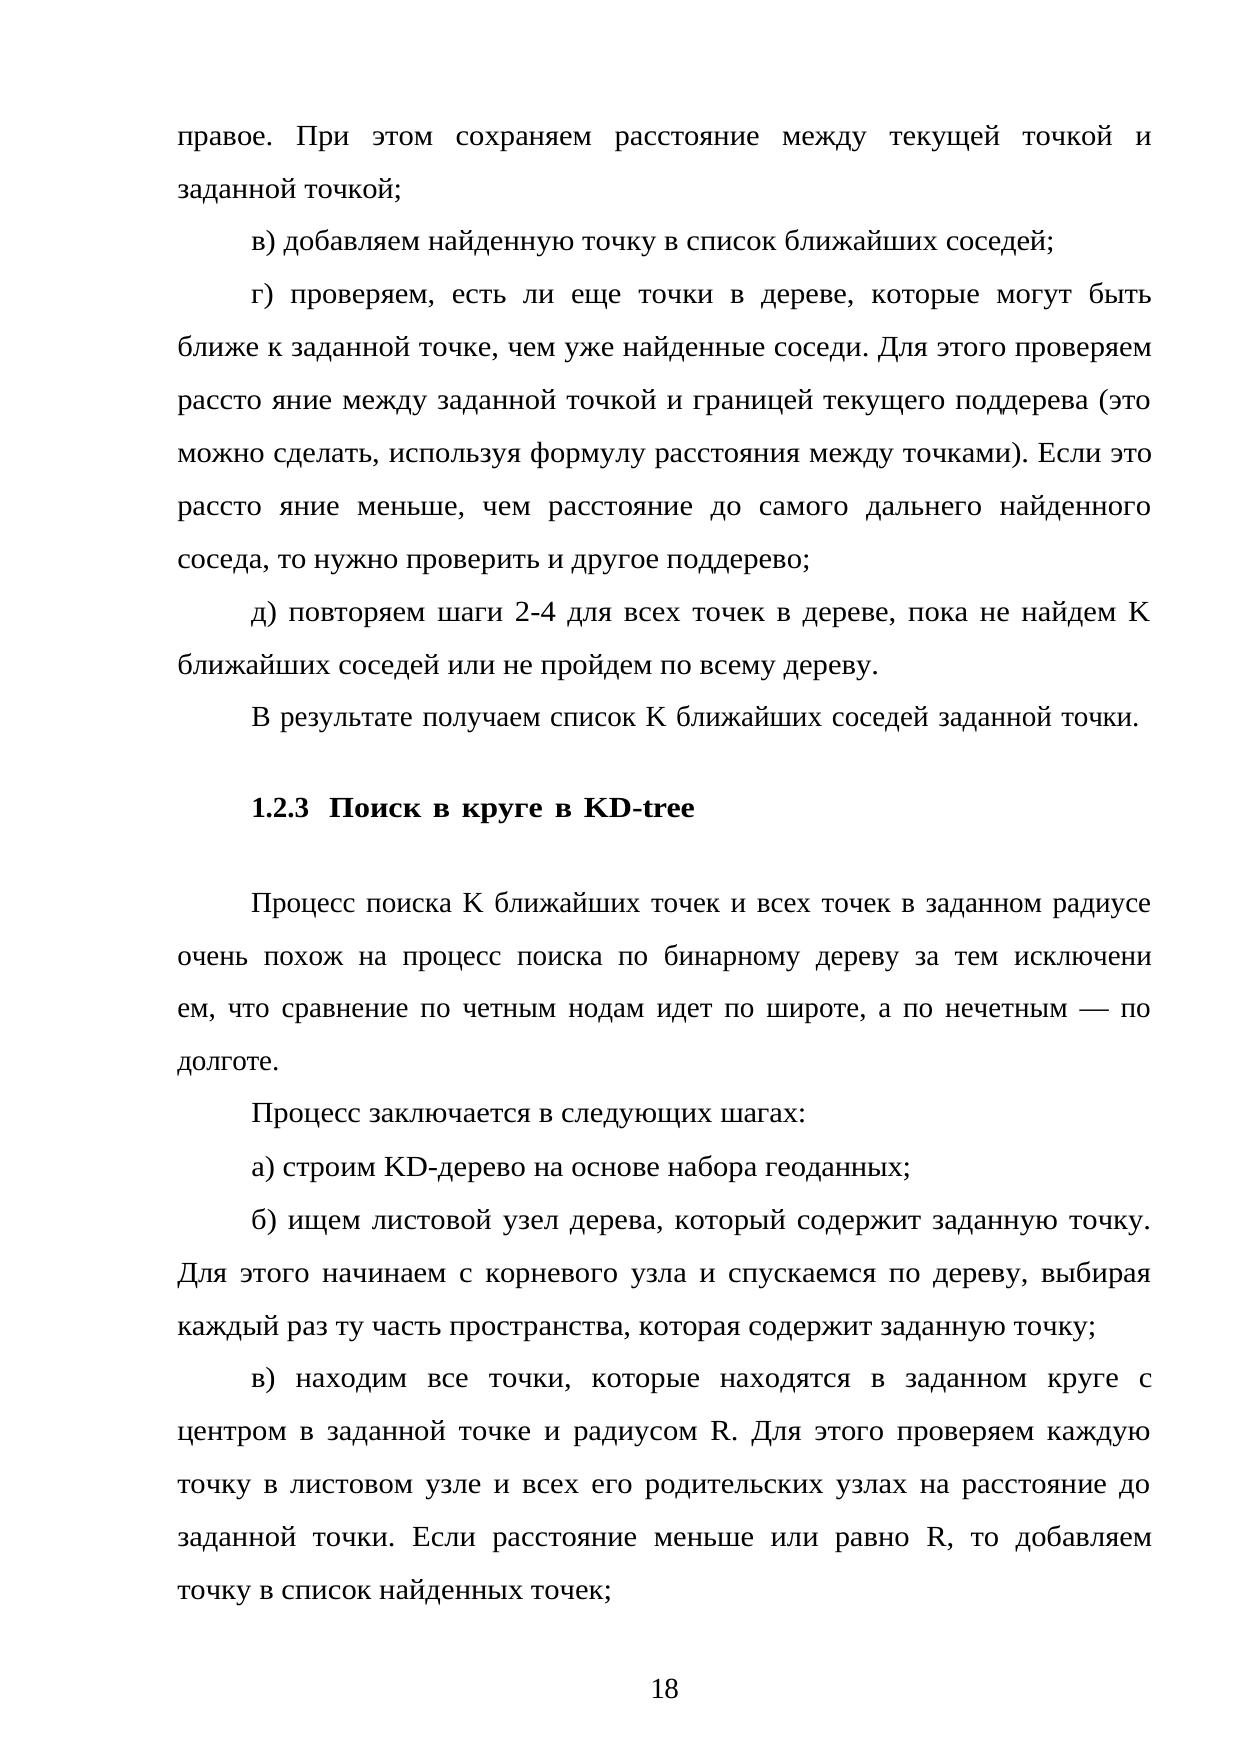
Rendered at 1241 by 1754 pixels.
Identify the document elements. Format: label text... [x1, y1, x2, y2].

text в) добавляем найденную точку в список ближайших соседей; [251, 224, 1166, 257]
text г) проверяем, есть ли еще точки в дереве, которые могут быть ближе к заданной точке, чем уже найденные соседи. Для этого проверяем рассто­ яние между заданной точкой и границей текущего поддерева (это можно сделать, используя формулу расстояния между точками). Если это рассто­ яние меньше, чем расстояние до самого дальнего найденного соседа, то нужно проверить и другое поддерево; [177, 277, 1152, 575]
text В результате получаем список K ближайших соседей заданной точки. [251, 700, 1166, 733]
text д) повторяем шаги 2-4 для всех точек в дереве, пока не найдем K ближайших соседей или не пройдем по всему дереву. [177, 594, 1152, 681]
text правое. При этом сохраняем расстояние между текущей точкой и заданной точкой; [177, 118, 1152, 204]
text Процесс заключается в следующих шагах: [251, 1096, 1166, 1129]
text б) ищем листовой узел дерева, который содержит заданную точку. Для этого начинаем с корневого узла и спускаемся по дереву, выбирая каждый раз ту часть пространства, которая содержит заданную точку; [177, 1202, 1152, 1341]
subtitle Поиск в круге в KD-tree [251, 791, 1166, 824]
text Процесс поиска K ближайших точек и всех точек в заданном радиусе очень похож на процесс поиска по бинарному дереву за тем исключени­ ем, что сравнение по четным нодам идет по широте, а по нечетным — по долготе. [177, 885, 1152, 1077]
text а) строим KD-дерево на основе набора геоданных; [251, 1149, 1166, 1182]
text в) находим все точки, которые находятся в заданном круге с центром в заданной точке и радиусом R. Для этого проверяем каждую точку в листовом узле и всех его родительских узлах на расстояние до заданной точки. Если расстояние меньше или равно R, то добавляем точку в список найденных точек; [177, 1361, 1152, 1606]
